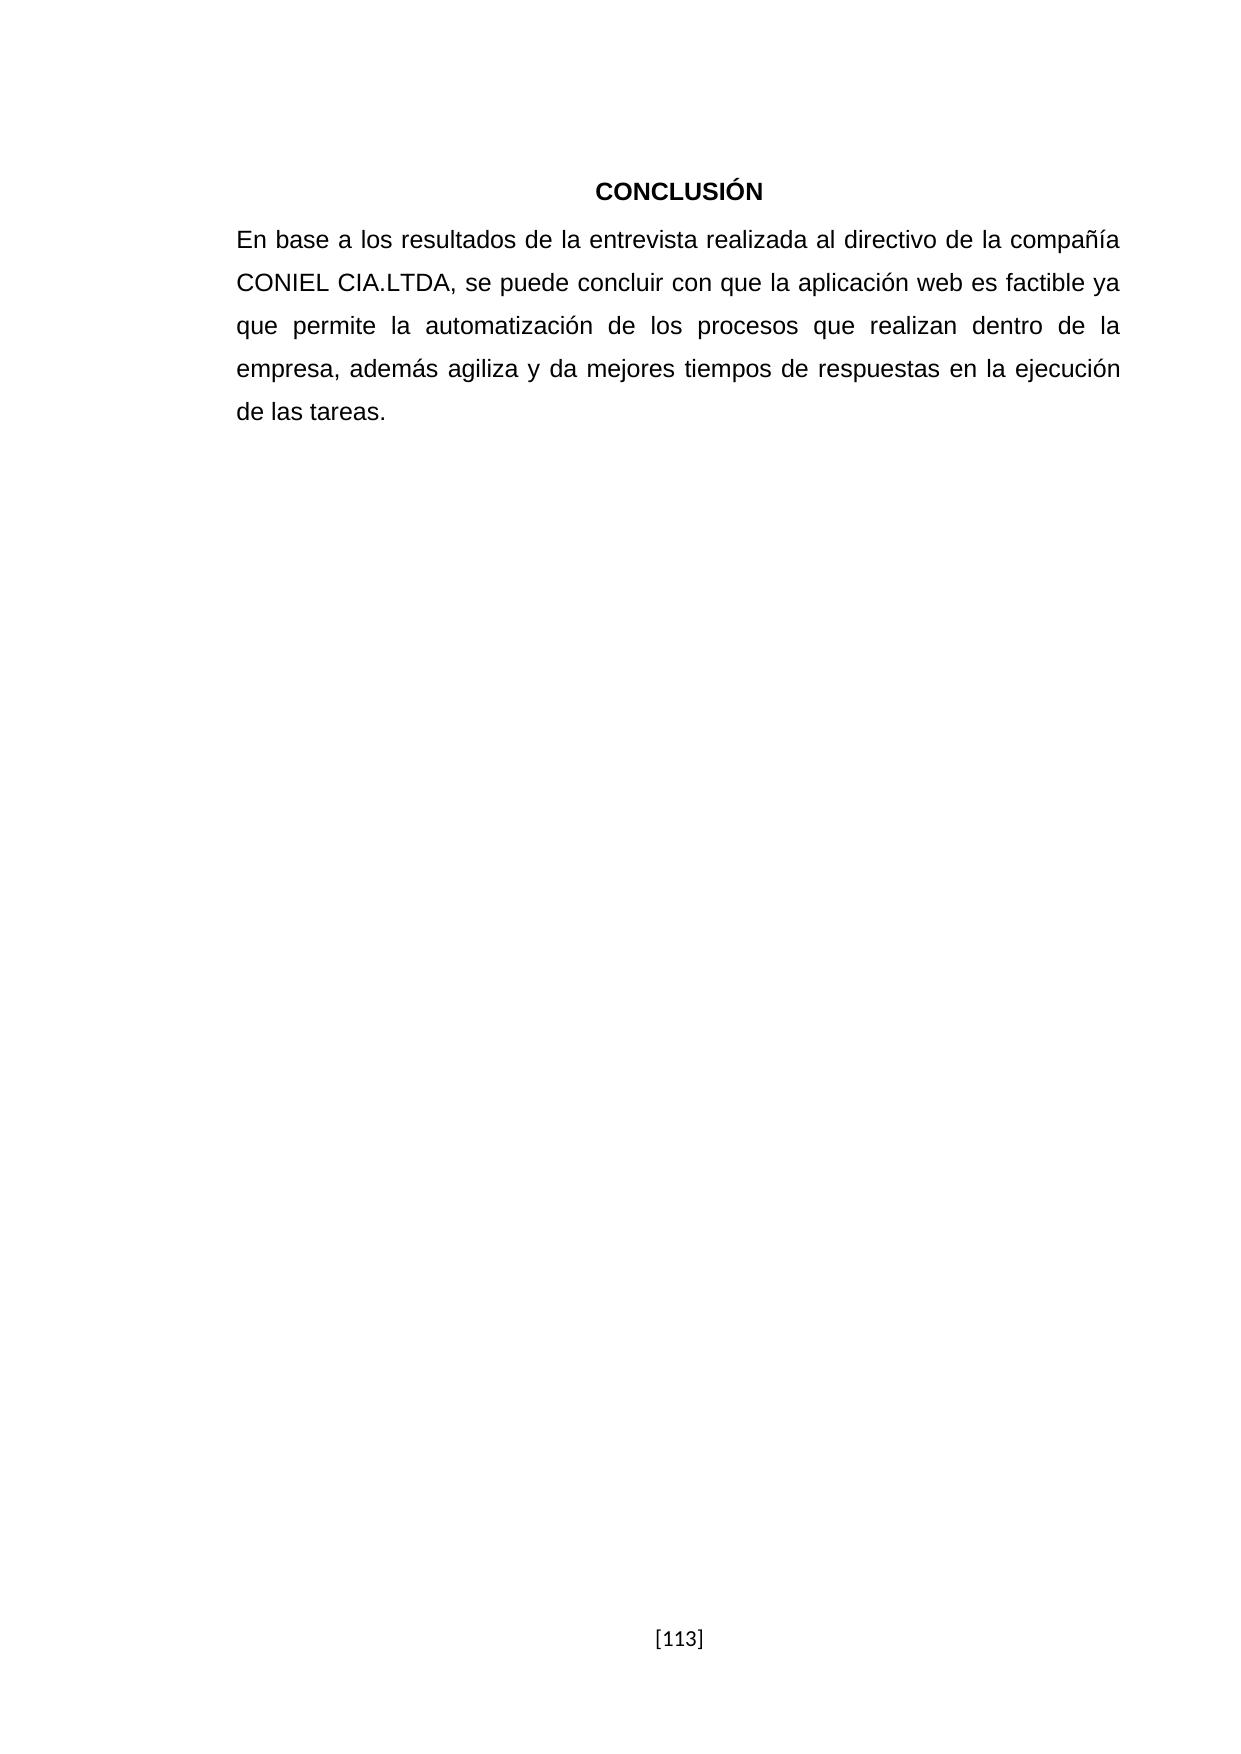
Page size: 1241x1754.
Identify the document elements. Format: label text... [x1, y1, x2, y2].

text En base a los resultados de la entrevista realizada al directivo de la compañía CONIEL CIA.LTDA, se puede concluir con que la aplicación web es factible ya que permite la automatización de los procesos que realizan dentro de la empresa, además agiliza y da mejores tiempos de respuestas en la ejecución de las tareas. [236, 225, 1122, 426]
text CONCLUSIÓN [236, 177, 1122, 206]
